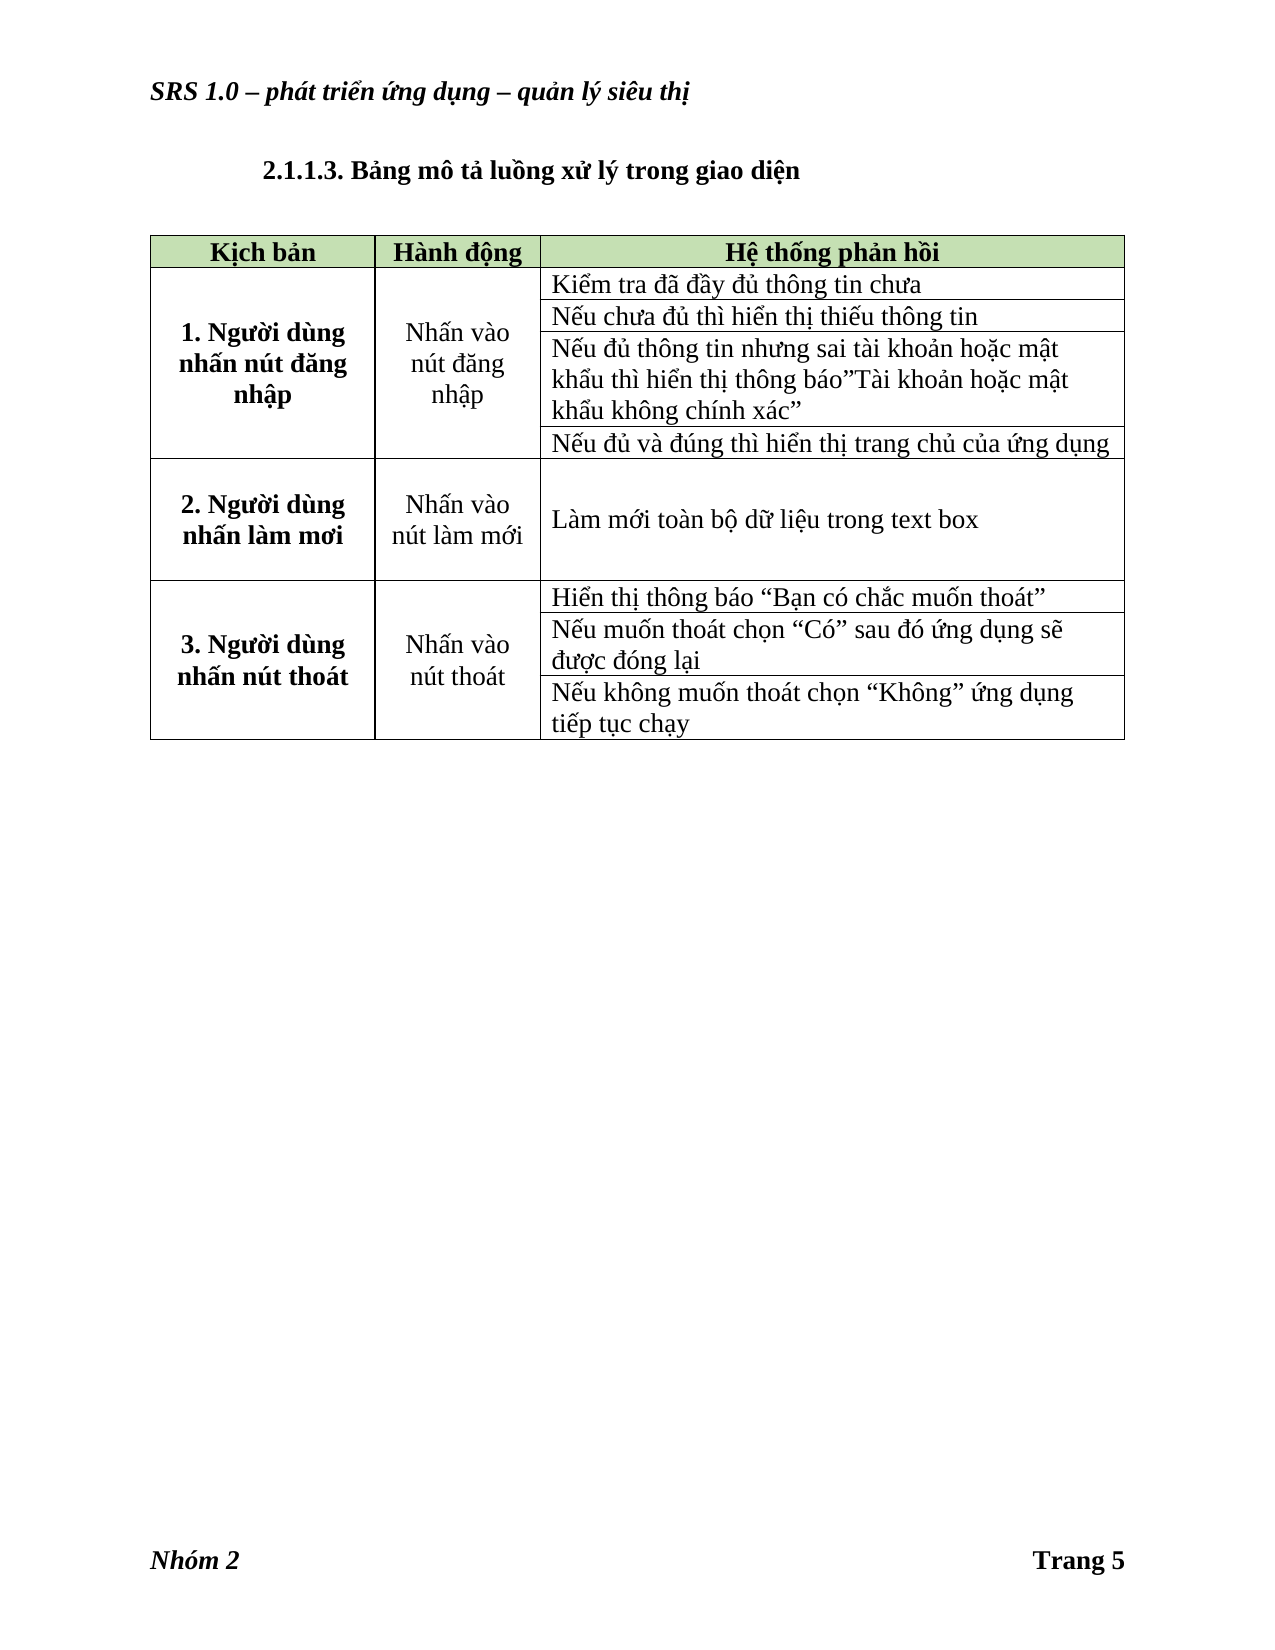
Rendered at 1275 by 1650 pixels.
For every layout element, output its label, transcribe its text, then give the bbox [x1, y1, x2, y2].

table_cell Nếu chưa đủ thì hiển thị thiếu thông tin [541, 300, 1124, 331]
table_header Hệ thống phản hồi [541, 236, 1124, 267]
table_cell Nhấn vào nút đăng nhập [376, 268, 540, 458]
table_cell Làm mới toàn bộ dữ liệu trong text box [541, 459, 1124, 580]
table_cell Kiểm tra đã đầy đủ thông tin chưa [541, 268, 1124, 299]
table_cell Nếu không muốn thoát chọn “Không” ứng dụng tiếp tục chạy [541, 676, 1124, 738]
table_cell Nếu muốn thoát chọn “Có” sau đó ứng dụng sẽ được đóng lại [541, 613, 1124, 675]
table_cell Hiển thị thông báo “Bạn có chắc muốn thoát” [541, 581, 1124, 612]
table_cell 2. Người dùng nhấn làm mơi [151, 459, 374, 580]
table_cell Nhấn vào nút thoát [376, 581, 540, 738]
table_cell Nếu đủ và đúng thì hiển thị trang chủ của ứng dụng [541, 427, 1124, 458]
table_cell 3. Người dùng nhấn nút thoát [151, 581, 374, 738]
table_cell 1. Người dùng nhấn nút đăng nhập [151, 268, 374, 458]
table_header Hành động [376, 236, 540, 267]
table_cell Nhấn vào nút làm mới [376, 459, 540, 580]
table_header Kịch bản [151, 236, 374, 267]
table_cell Nếu đủ thông tin nhưng sai tài khoản hoặc mật khẩu thì hiển thị thông báo”Tài khoản hoặc mật khẩu không chính xác” [541, 332, 1124, 426]
subtitle Bảng mô tả luồng xử lý trong giao diện [262, 154, 1125, 185]
